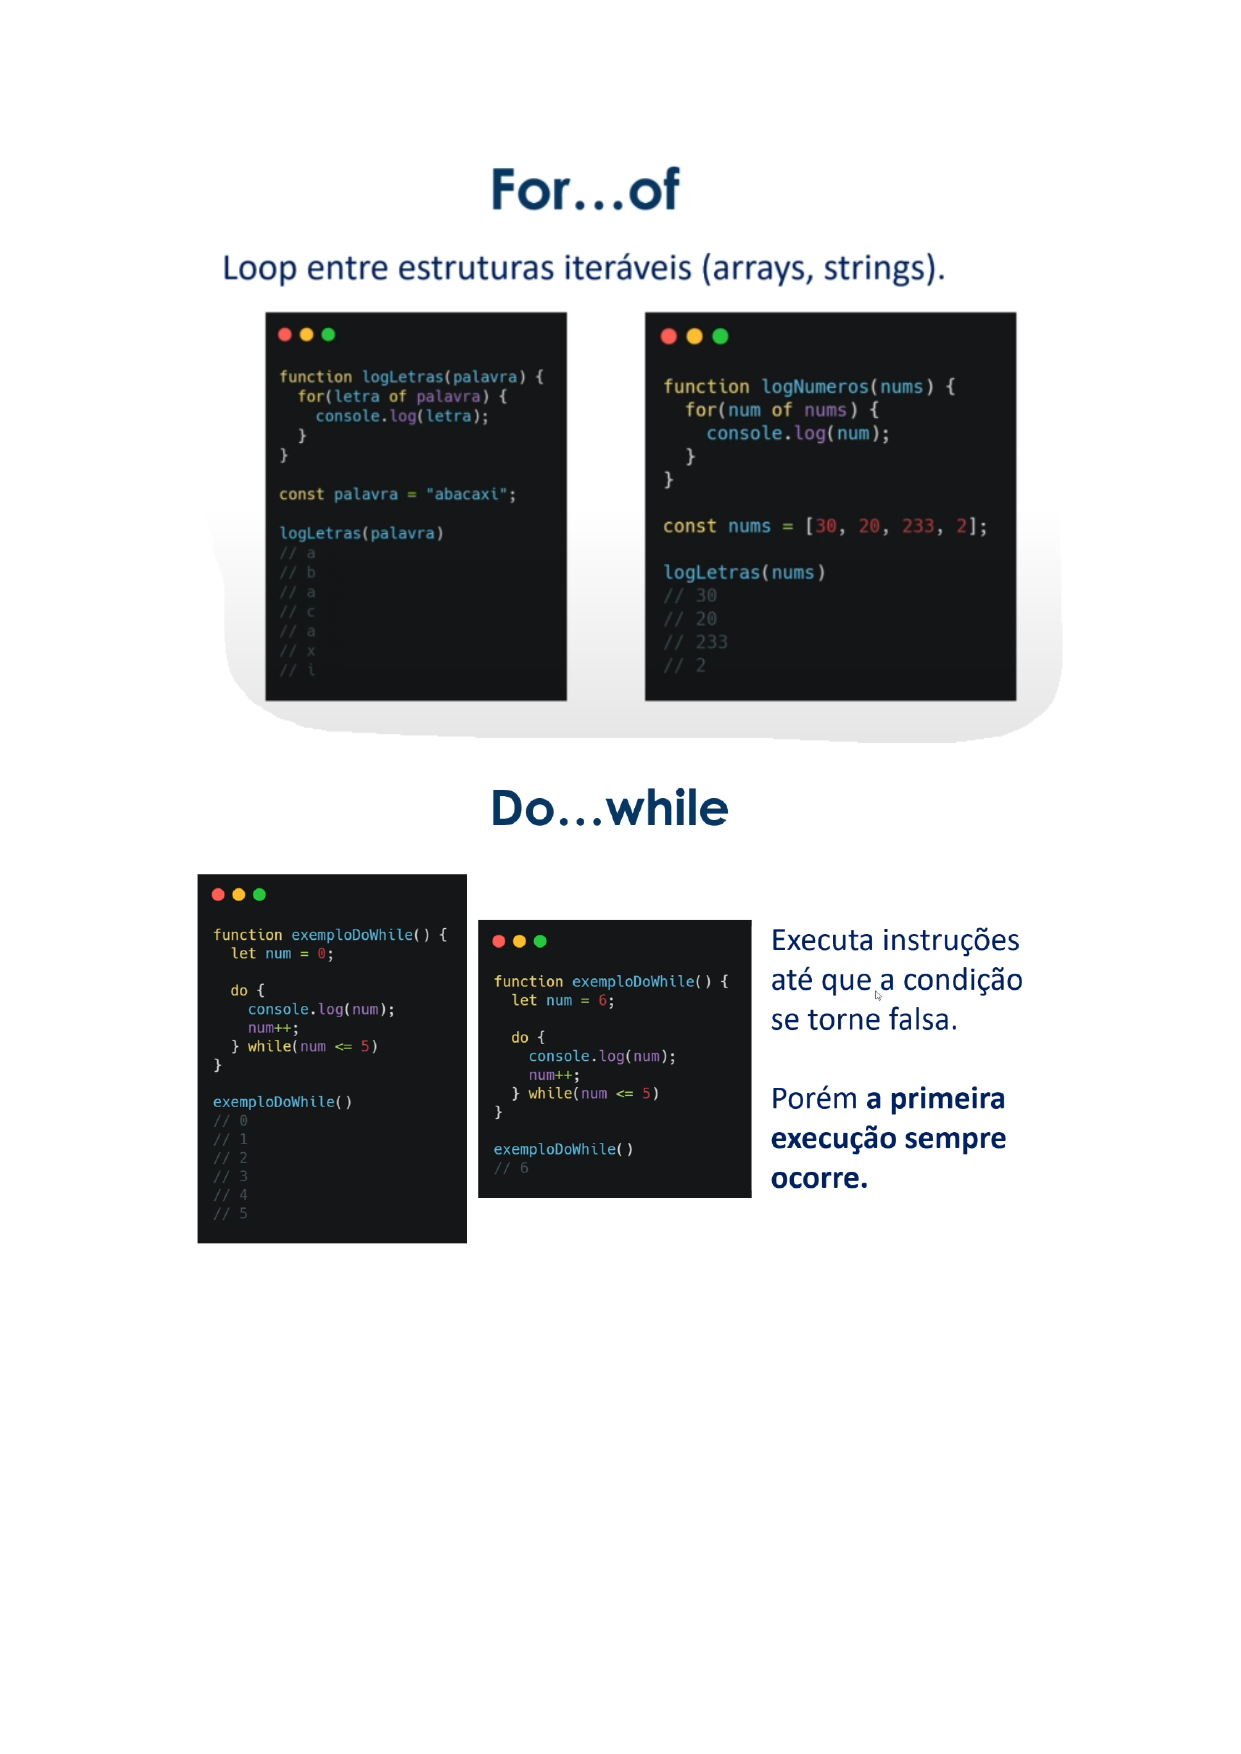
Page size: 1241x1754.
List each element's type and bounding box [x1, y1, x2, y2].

picture [177, 147, 1063, 743]
picture [177, 761, 1063, 1265]
